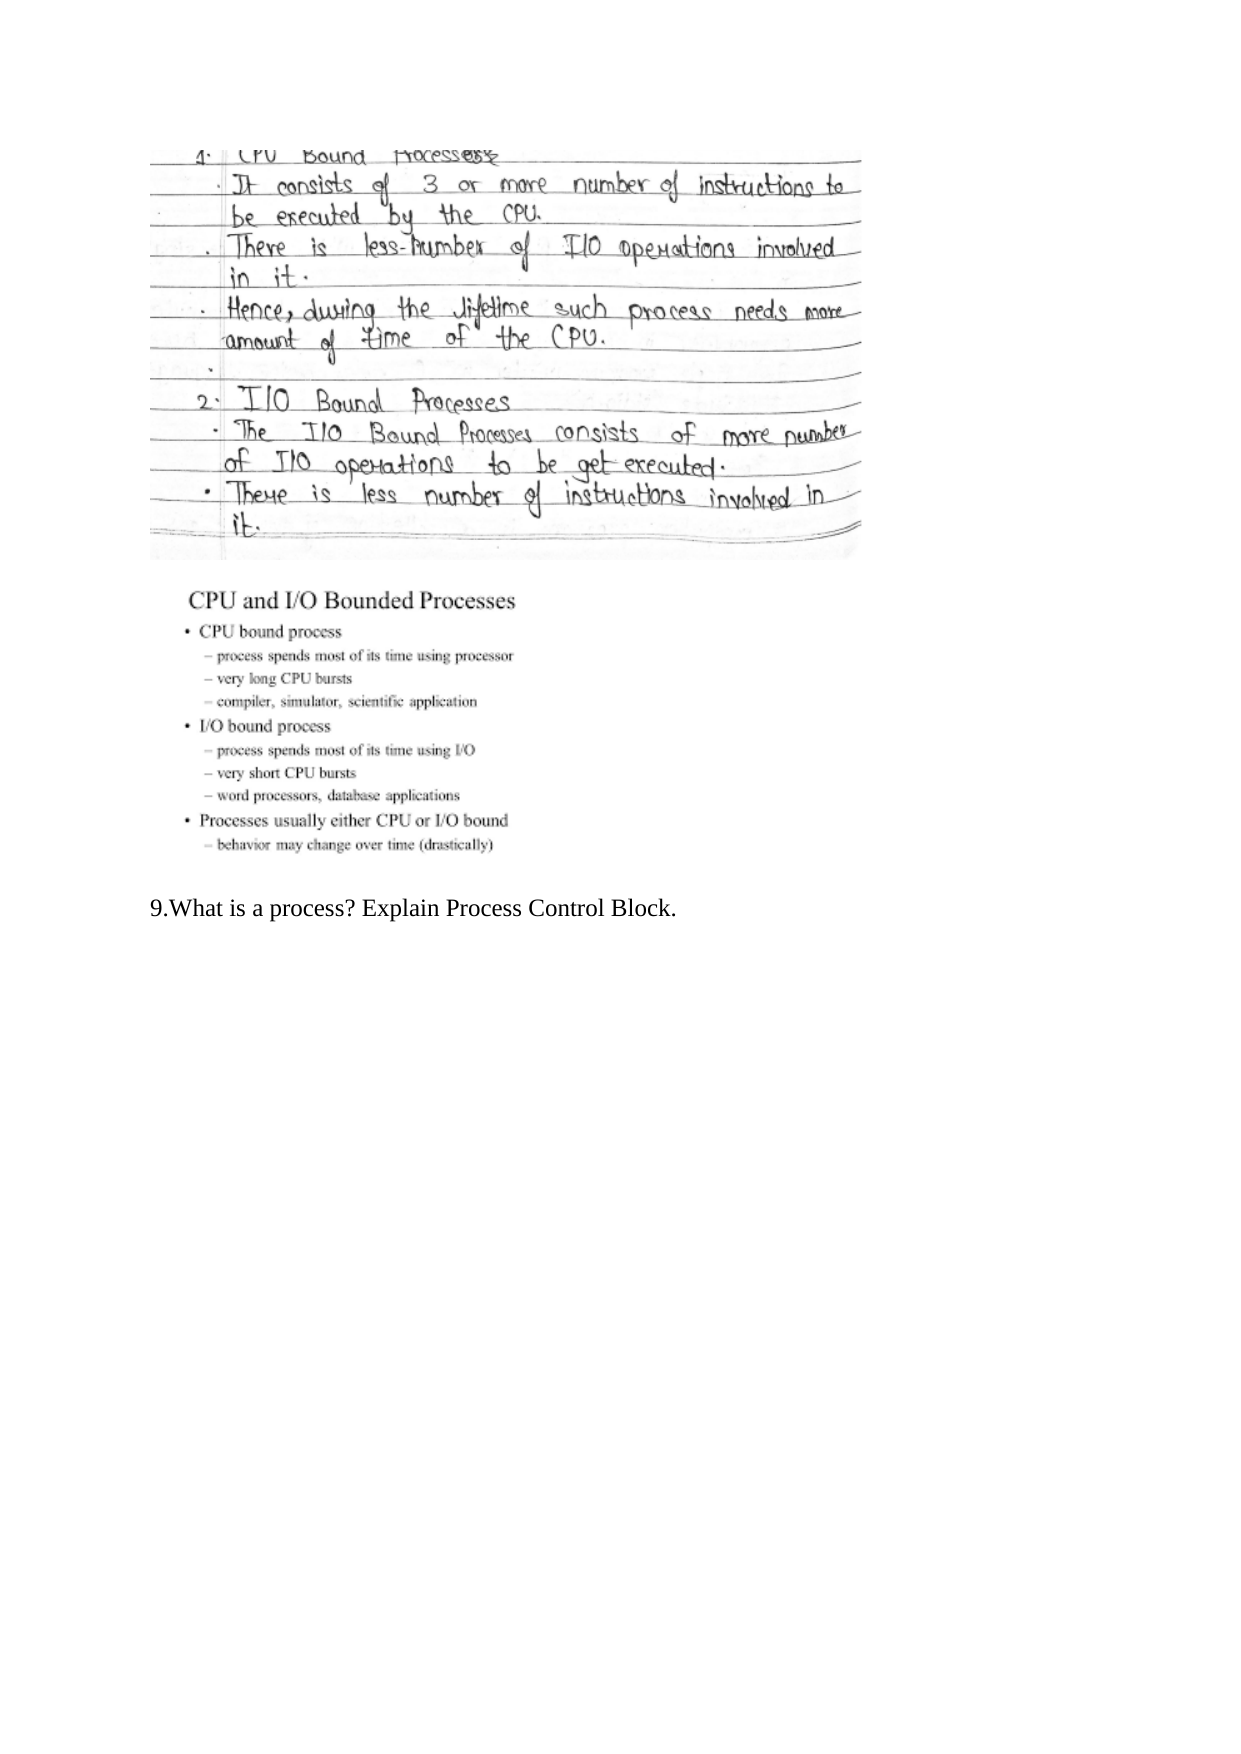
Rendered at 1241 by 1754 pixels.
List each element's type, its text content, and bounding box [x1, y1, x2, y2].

picture [150, 150, 864, 560]
text 9.What is a process? Explain Process Control Block. [150, 893, 1090, 922]
picture [150, 575, 555, 879]
